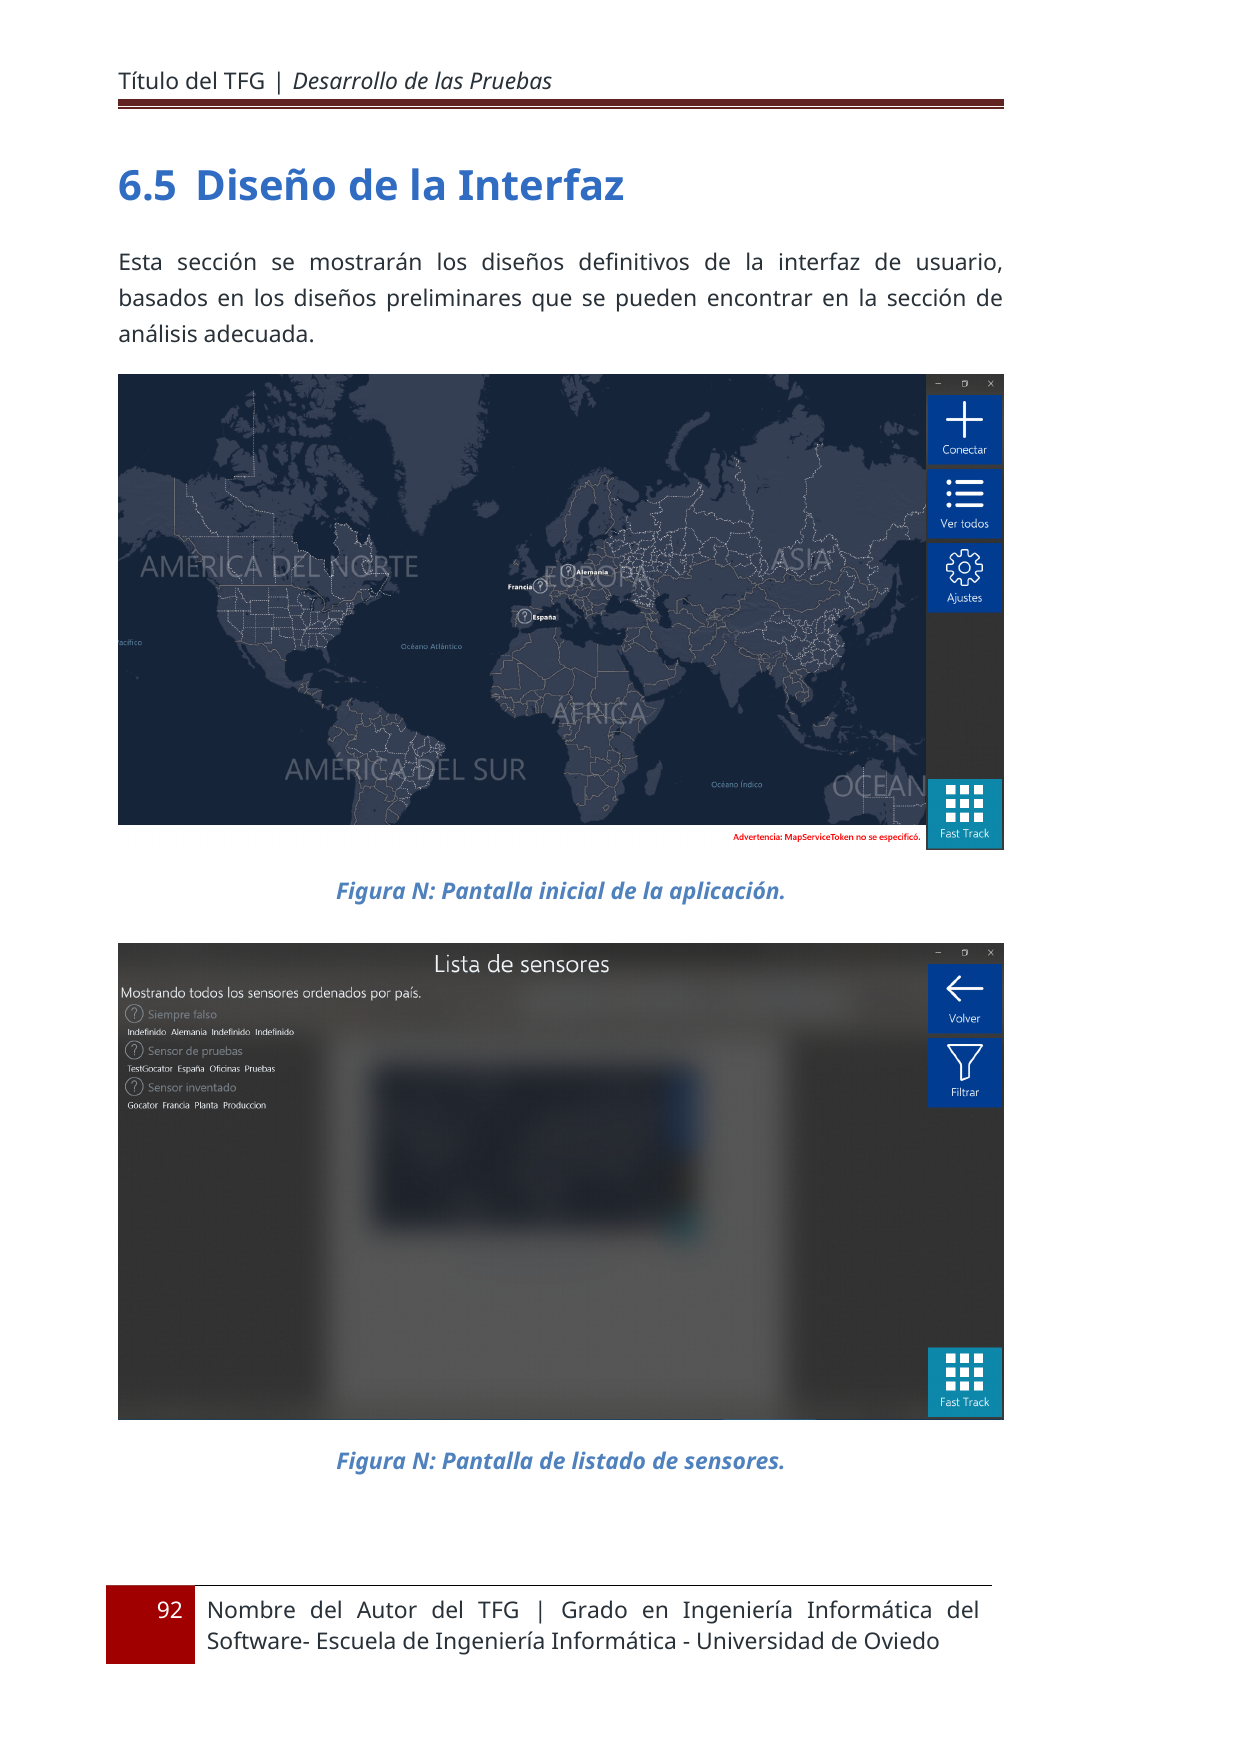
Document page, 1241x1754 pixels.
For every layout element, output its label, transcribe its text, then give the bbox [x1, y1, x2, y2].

text Figura N: Pantalla inicial de la aplicación. [118, 875, 1004, 906]
text Esta sección se mostrarán los diseños definitivos de la interfaz de usuario, basados en los diseños preliminares que se pueden encontrar en la sección de análisis adecuada. [118, 246, 1004, 349]
text Figura N: Pantalla de listado de sensores. [118, 1445, 1004, 1476]
subtitle Diseño de la Interfaz [118, 156, 1004, 212]
picture [118, 943, 1004, 1420]
picture [118, 374, 1004, 850]
